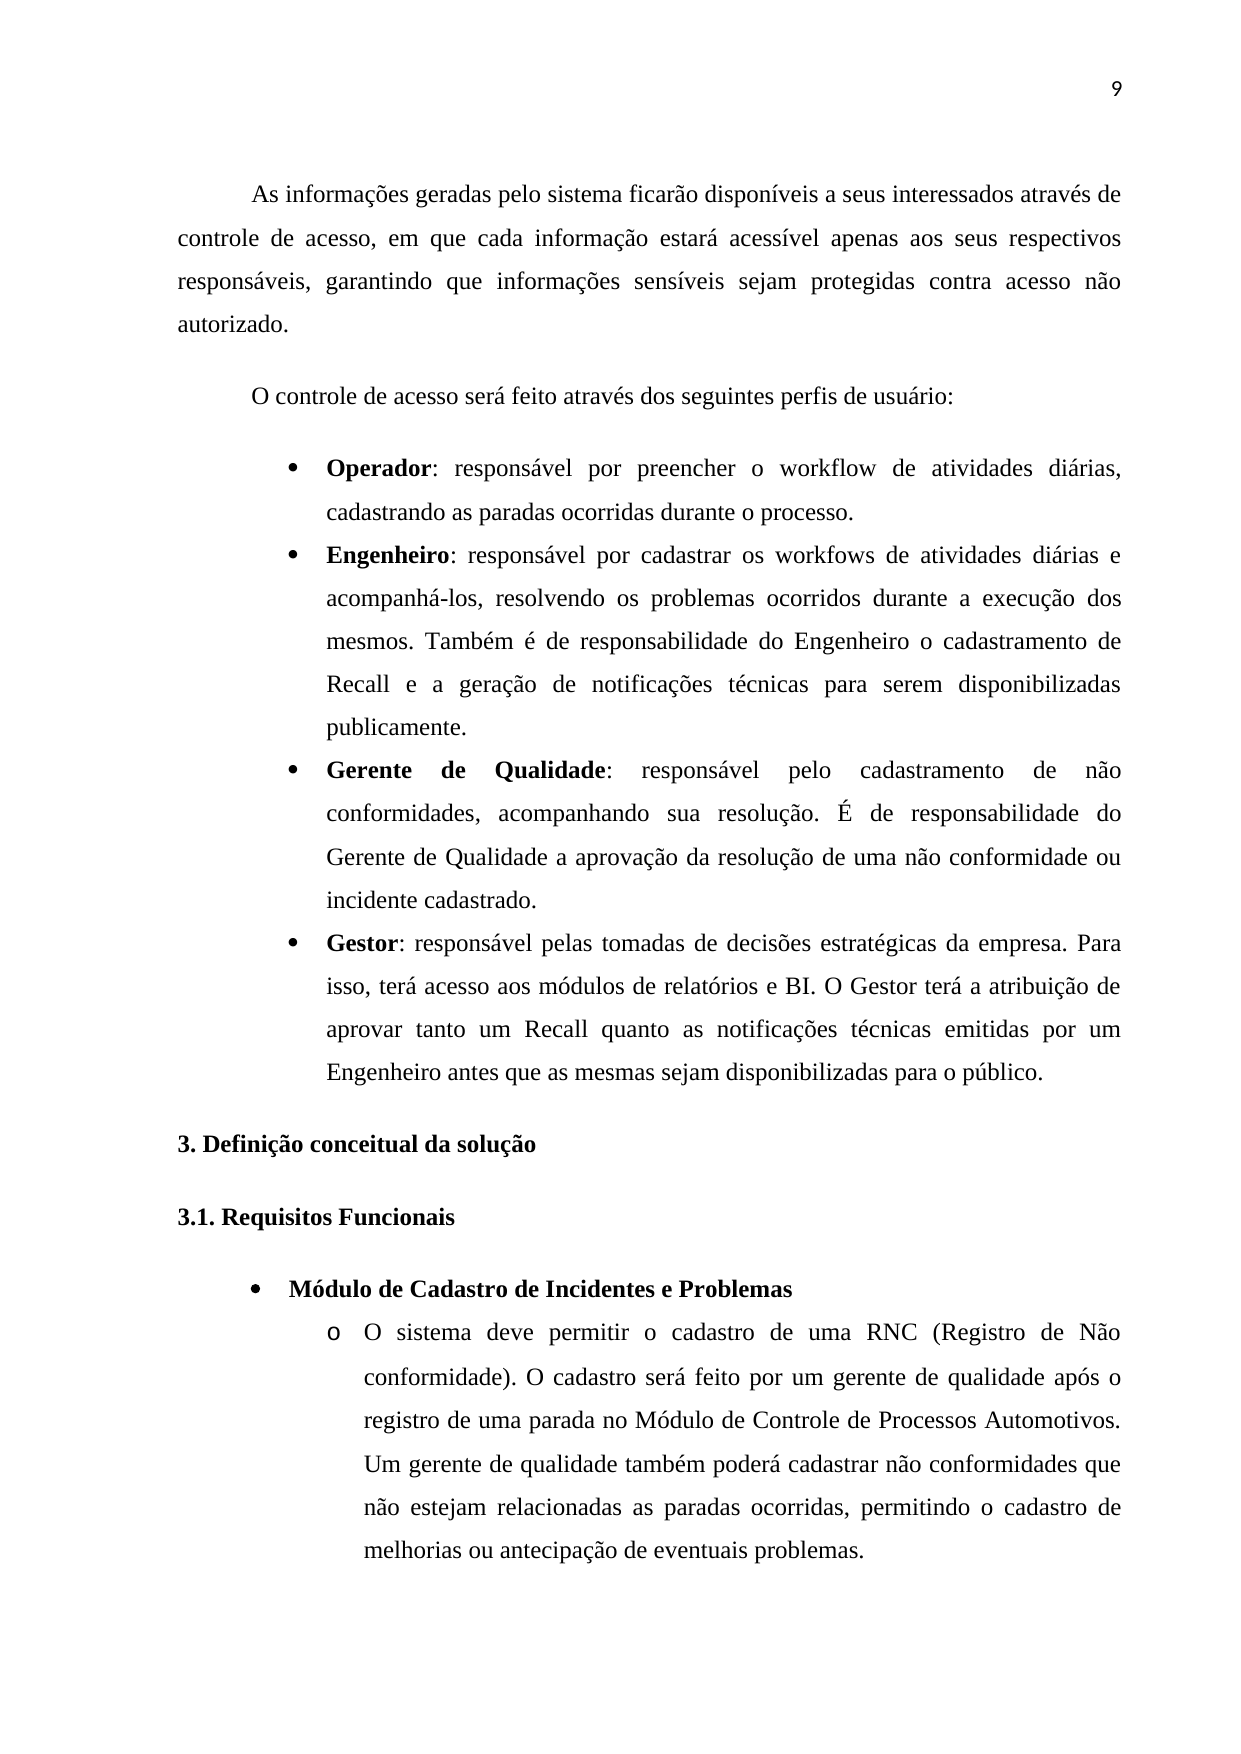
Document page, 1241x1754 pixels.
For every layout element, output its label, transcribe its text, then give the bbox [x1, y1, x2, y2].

list Gerente de Qualidade: responsável pelo cadastramento de não conformidades, acompanhando sua resolução. É de responsabilidade do Gerente de Qualidade a aprovação da resolução de uma não conformidade ou incidente cadastrado. [288, 755, 1122, 913]
list Engenheiro: responsável por cadastrar os workfows de atividades diárias e acompanhá-los, resolvendo os problemas ocorridos durante a execução dos mesmos. Também é de responsabilidade do Engenheiro o cadastramento de Recall e a geração de notificações técnicas para serem disponibilizadas publicamente. [288, 540, 1122, 741]
list Operador: responsável por preencher o workflow de atividades diárias, cadastrando as paradas ocorridas durante o processo. [288, 453, 1122, 525]
list Módulo de Cadastro de Incidentes e Problemas [251, 1274, 1122, 1303]
text As informações geradas pelo sistema ficarão disponíveis a seus interessados através de controle de acesso, em que cada informação estará acessível apenas aos seus respectivos responsáveis, garantindo que informações sensíveis sejam protegidas contra acesso não autorizado. [177, 179, 1122, 338]
subtitle 3.1. Requisitos Funcionais [177, 1202, 1122, 1231]
text O controle de acesso será feito através dos seguintes perfis de usuário: [177, 381, 1122, 410]
list O sistema deve permitir o cadastro de uma RNC (Registro de Não conformidade). O cadastro será feito por um gerente de qualidade após o registro de uma parada no Módulo de Controle de Processos Automotivos. Um gerente de qualidade também poderá cadastrar não conformidades que não estejam relacionadas as paradas ocorridas, permitindo o cadastro de melhorias ou antecipação de eventuais problemas. [326, 1317, 1122, 1564]
list Gestor: responsável pelas tomadas de decisões estratégicas da empresa. Para isso, terá acesso aos módulos de relatórios e BI. O Gestor terá a atribuição de aprovar tanto um Recall quanto as notificações técnicas emitidas por um Engenheiro antes que as mesmas sejam disponibilizadas para o público. [288, 928, 1122, 1086]
subtitle 3. Definição conceitual da solução [177, 1129, 1122, 1158]
